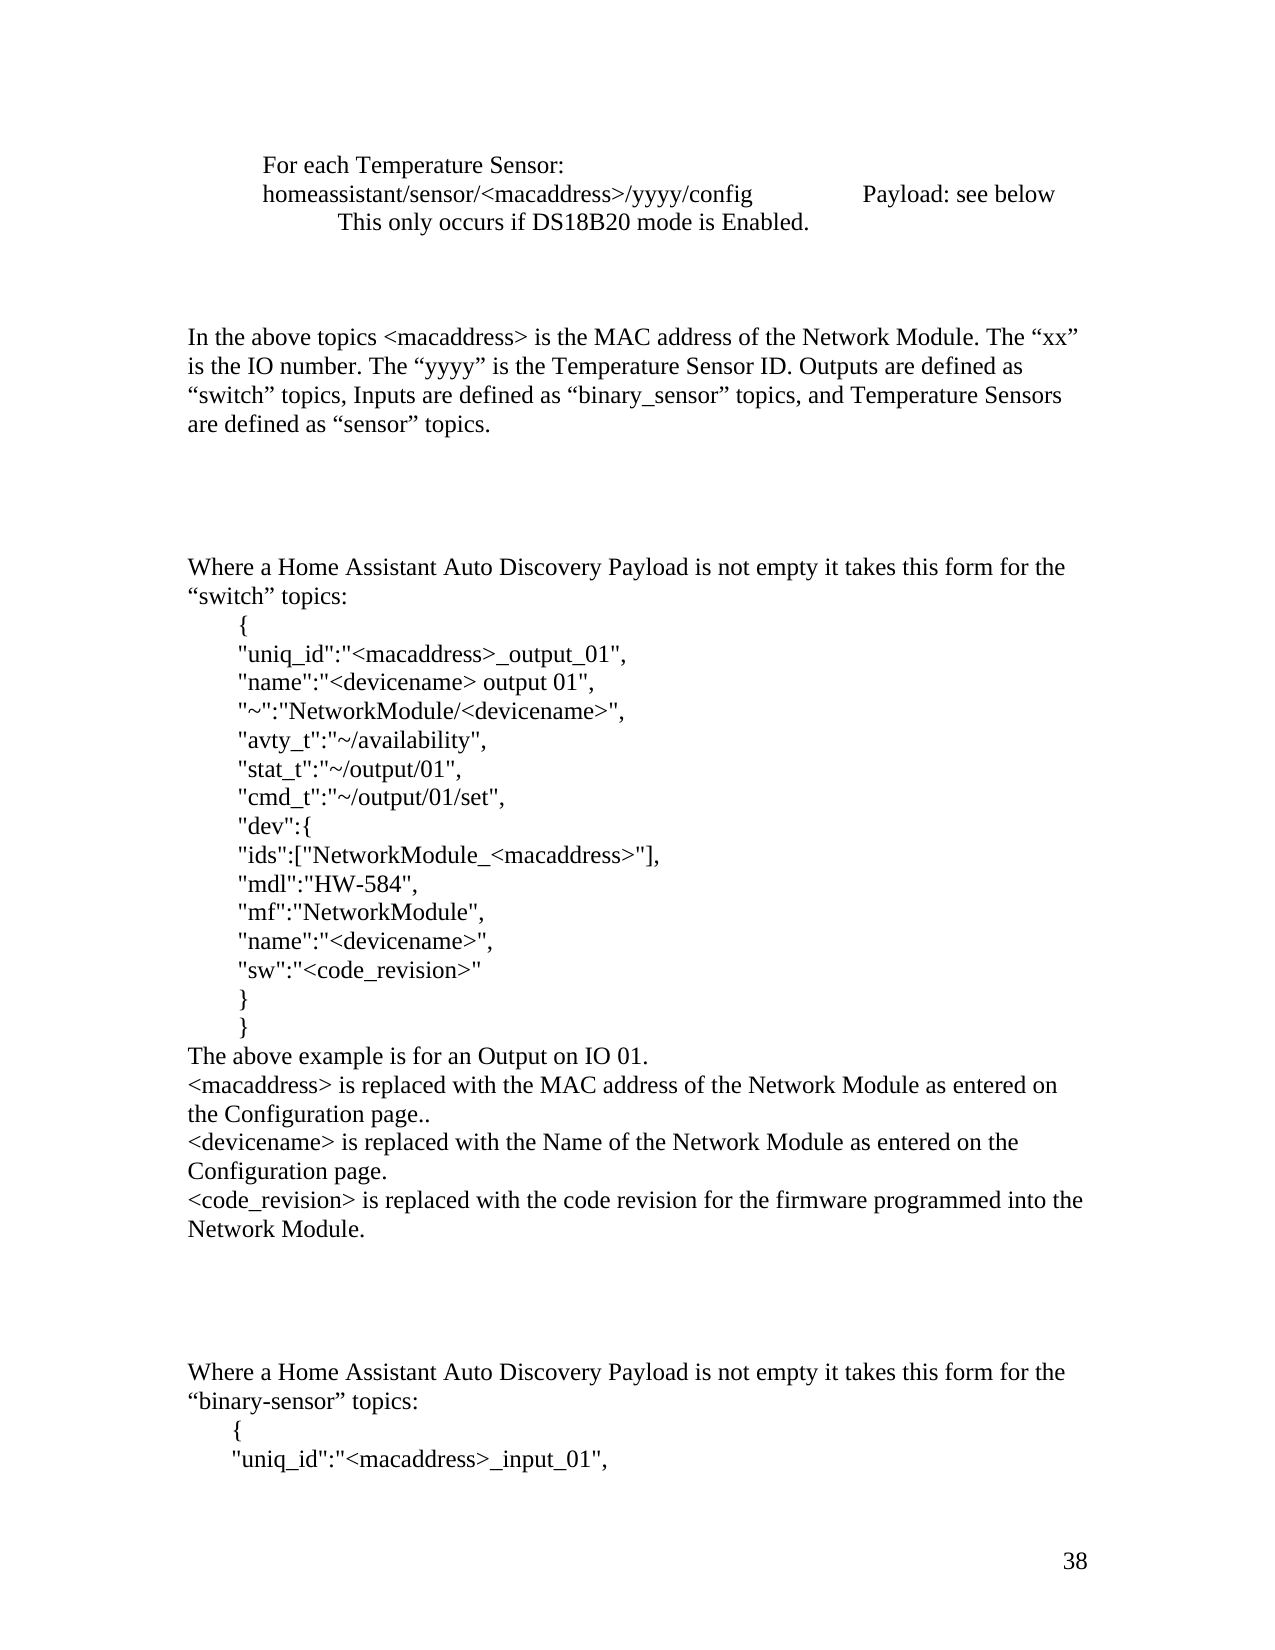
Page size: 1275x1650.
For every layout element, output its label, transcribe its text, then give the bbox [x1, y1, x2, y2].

text For each Temperature Sensor: [262, 150, 1087, 179]
text <macaddress> is replaced with the MAC address of the Network Module as entered on the Configuration page.. [187, 1070, 1087, 1127]
text "stat_t":"~/output/01", [187, 754, 1087, 782]
text <devicename> is replaced with the Name of the Network Module as entered on the Configuration page. [187, 1127, 1087, 1185]
text "uniq_id":"<macaddress>_output_01", [187, 639, 1087, 667]
text "ids":["NetworkModule_<macaddress>"], [187, 840, 1087, 869]
text "sw":"<code_revision>" [187, 955, 1087, 984]
text } [187, 984, 1087, 1012]
text } [187, 1012, 1087, 1041]
text <code_revision> is replaced with the code revision for the firmware programmed into the Network Module. [187, 1185, 1087, 1242]
text "~":"NetworkModule/<devicename>", [187, 696, 1087, 725]
text "cmd_t":"~/output/01/set", [187, 782, 1087, 811]
text homeassistant/sensor/<macaddress>/yyyy/config Payload: see below [187, 179, 1087, 207]
text "name":"<devicename>", [187, 926, 1087, 955]
text "mf":"NetworkModule", [187, 897, 1087, 926]
text Where a Home Assistant Auto Discovery Payload is not empty it takes this form for the “switch” topics: [187, 552, 1087, 610]
text Where a Home Assistant Auto Discovery Payload is not empty it takes this form for the “binary-sensor” topics: [187, 1357, 1087, 1415]
text "dev":{ [187, 811, 1087, 840]
text { [187, 610, 1087, 639]
text "avty_t":"~/availability", [187, 725, 1087, 754]
text The above example is for an Output on IO 01. [187, 1041, 1087, 1070]
text In the above topics <macaddress> is the MAC address of the Network Module. The “xx” is the IO number. The “yyyy” is the Temperature Sensor ID. Outputs are defined as “switch” topics, Inputs are defined as “binary_sensor” topics, and Temperature Sensors are defined as “sensor” topics. [187, 322, 1087, 437]
text "uniq_id":"<macaddress>_input_01", [187, 1444, 1087, 1472]
text This only occurs if DS18B20 mode is Enabled. [337, 207, 1087, 236]
text { [187, 1415, 1087, 1444]
text "name":"<devicename> output 01", [187, 667, 1087, 696]
text "mdl":"HW-584", [187, 869, 1087, 897]
